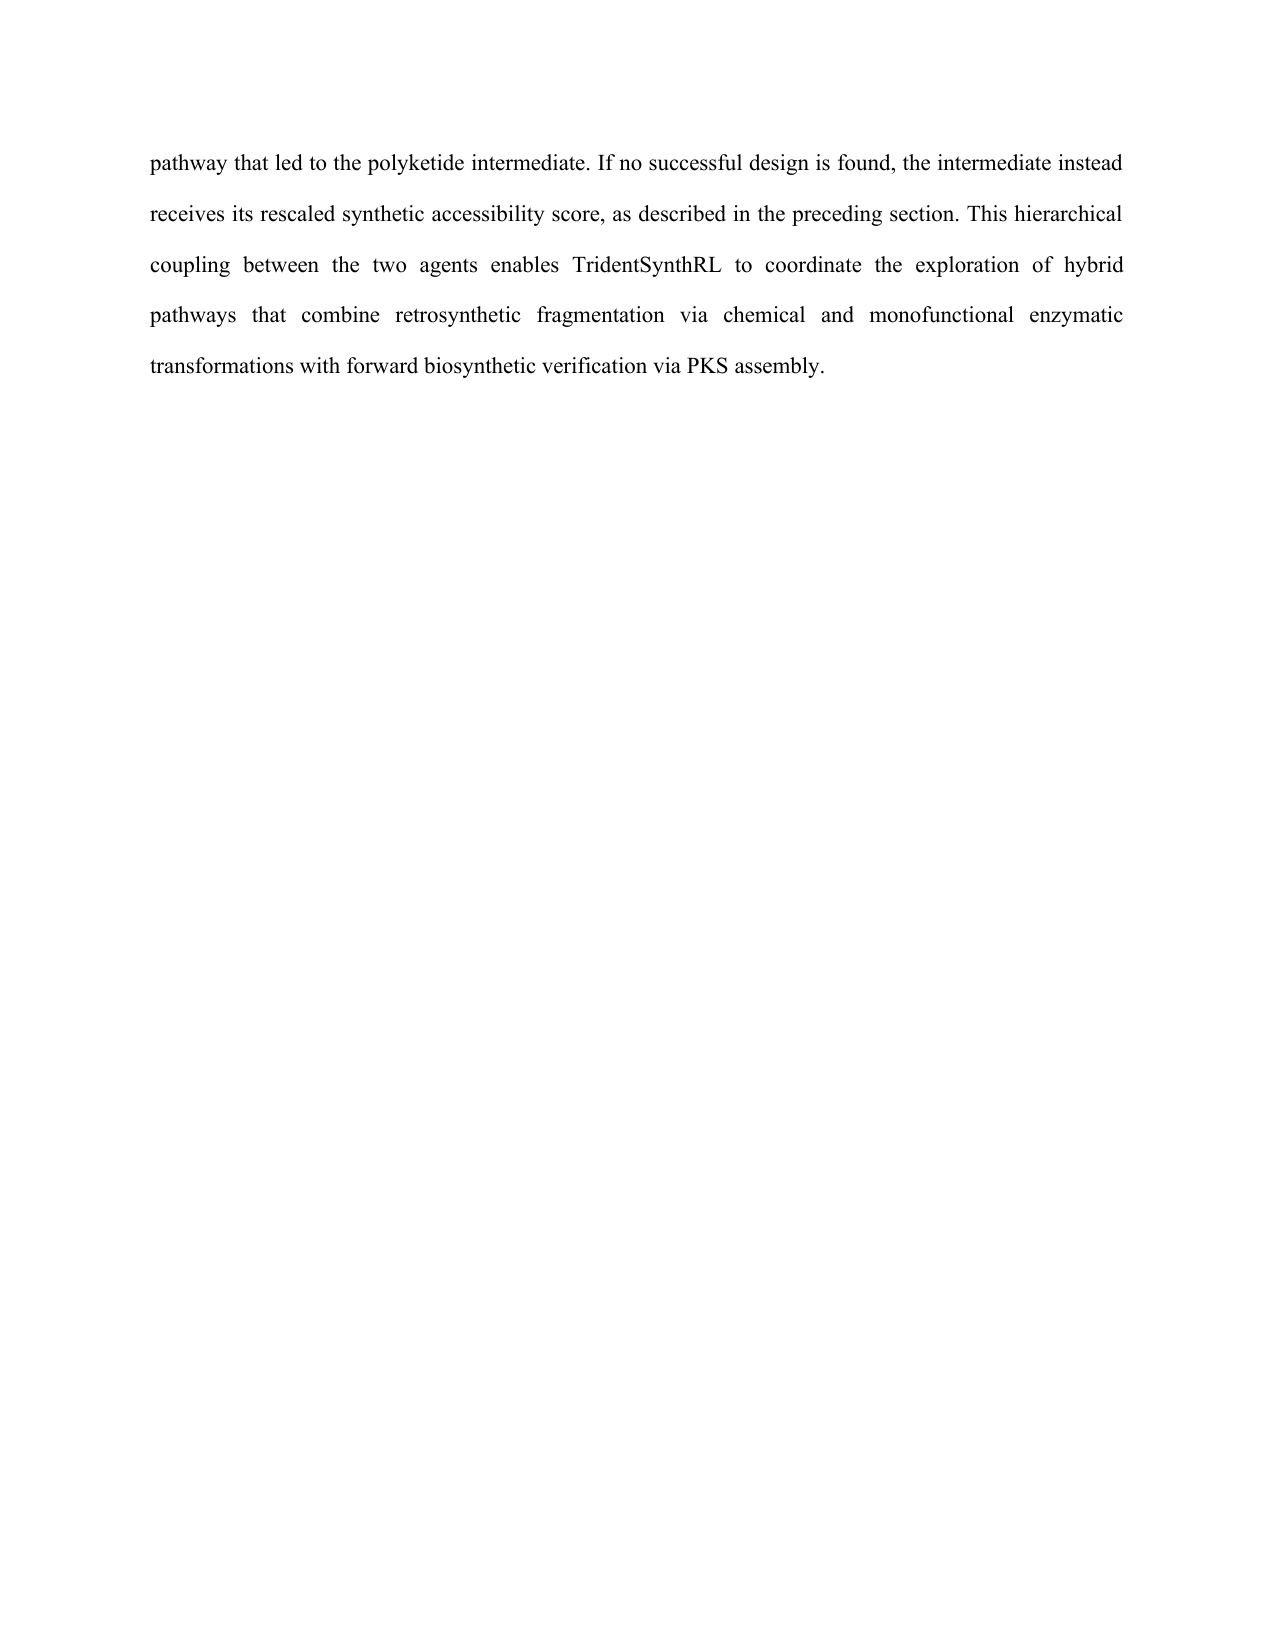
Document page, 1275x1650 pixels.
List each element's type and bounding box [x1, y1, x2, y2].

text [150, 150, 1125, 379]
